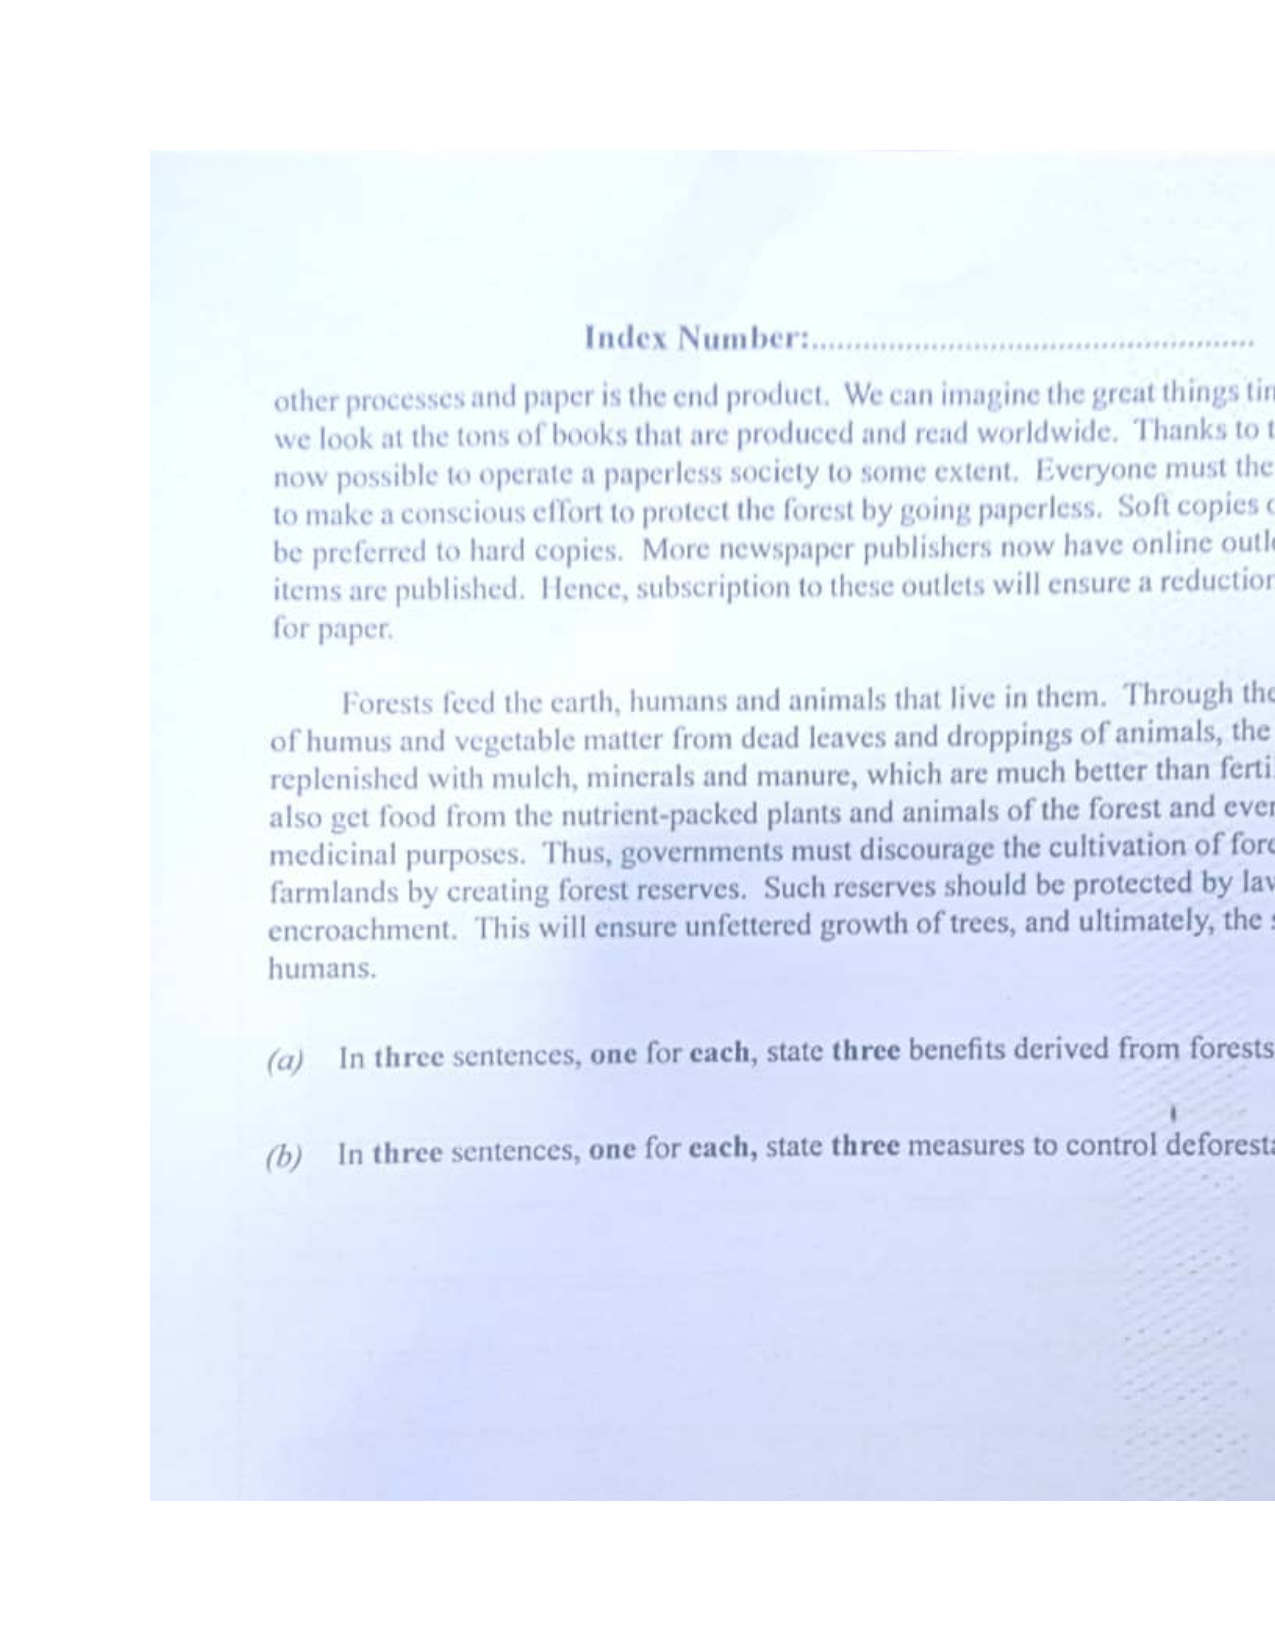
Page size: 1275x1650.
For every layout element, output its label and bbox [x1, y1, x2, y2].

picture [150, 150, 1275, 1501]
